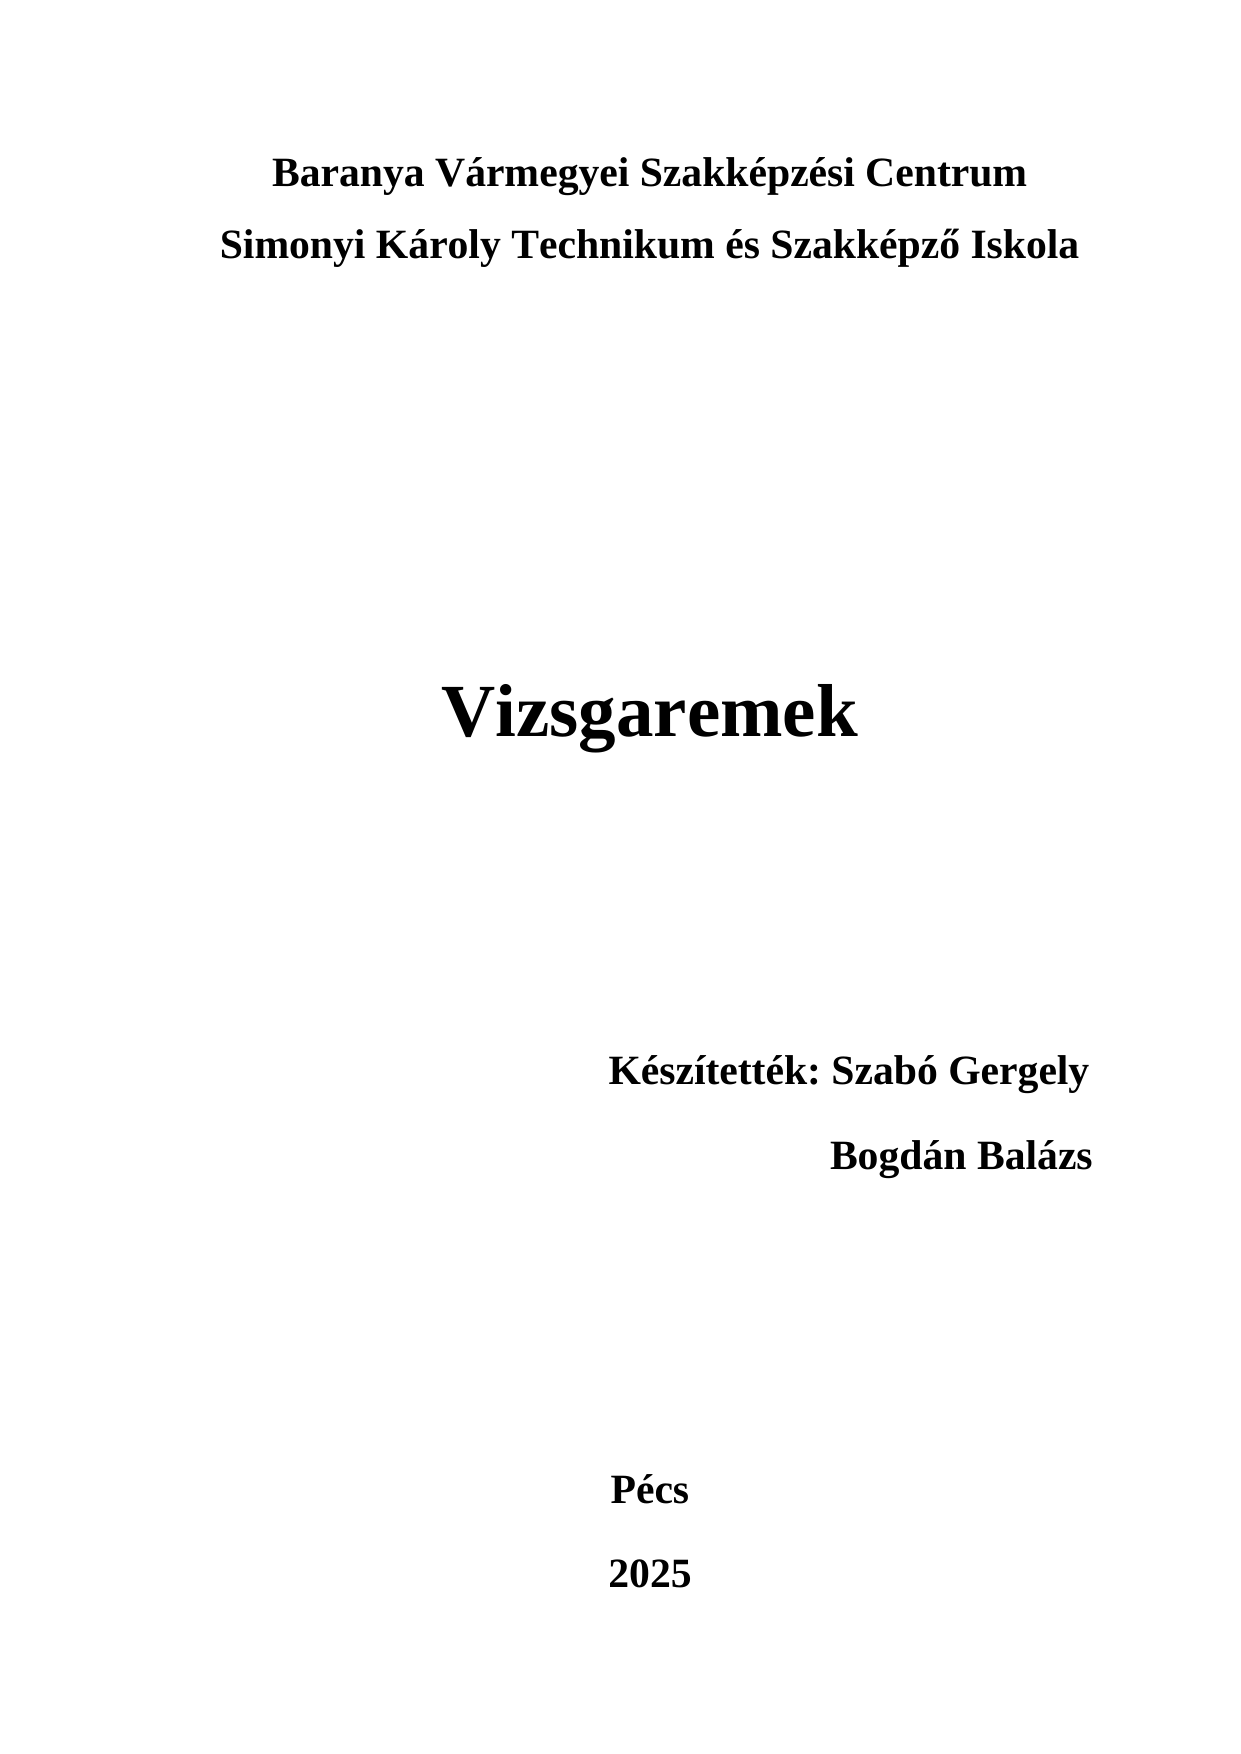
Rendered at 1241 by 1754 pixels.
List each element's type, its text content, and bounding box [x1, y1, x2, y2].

text 2025 [207, 1549, 1092, 1597]
text Vizsgaremek [207, 666, 1092, 753]
text Bogdán Balázs [207, 1130, 1092, 1178]
text Baranya Vármegyei Szakképzési Centrum Simonyi Károly Technikum és Szakképző Iskola [207, 148, 1092, 267]
text Készítették: Szabó Gergely [207, 1046, 1089, 1094]
text Pécs [207, 1464, 1092, 1512]
